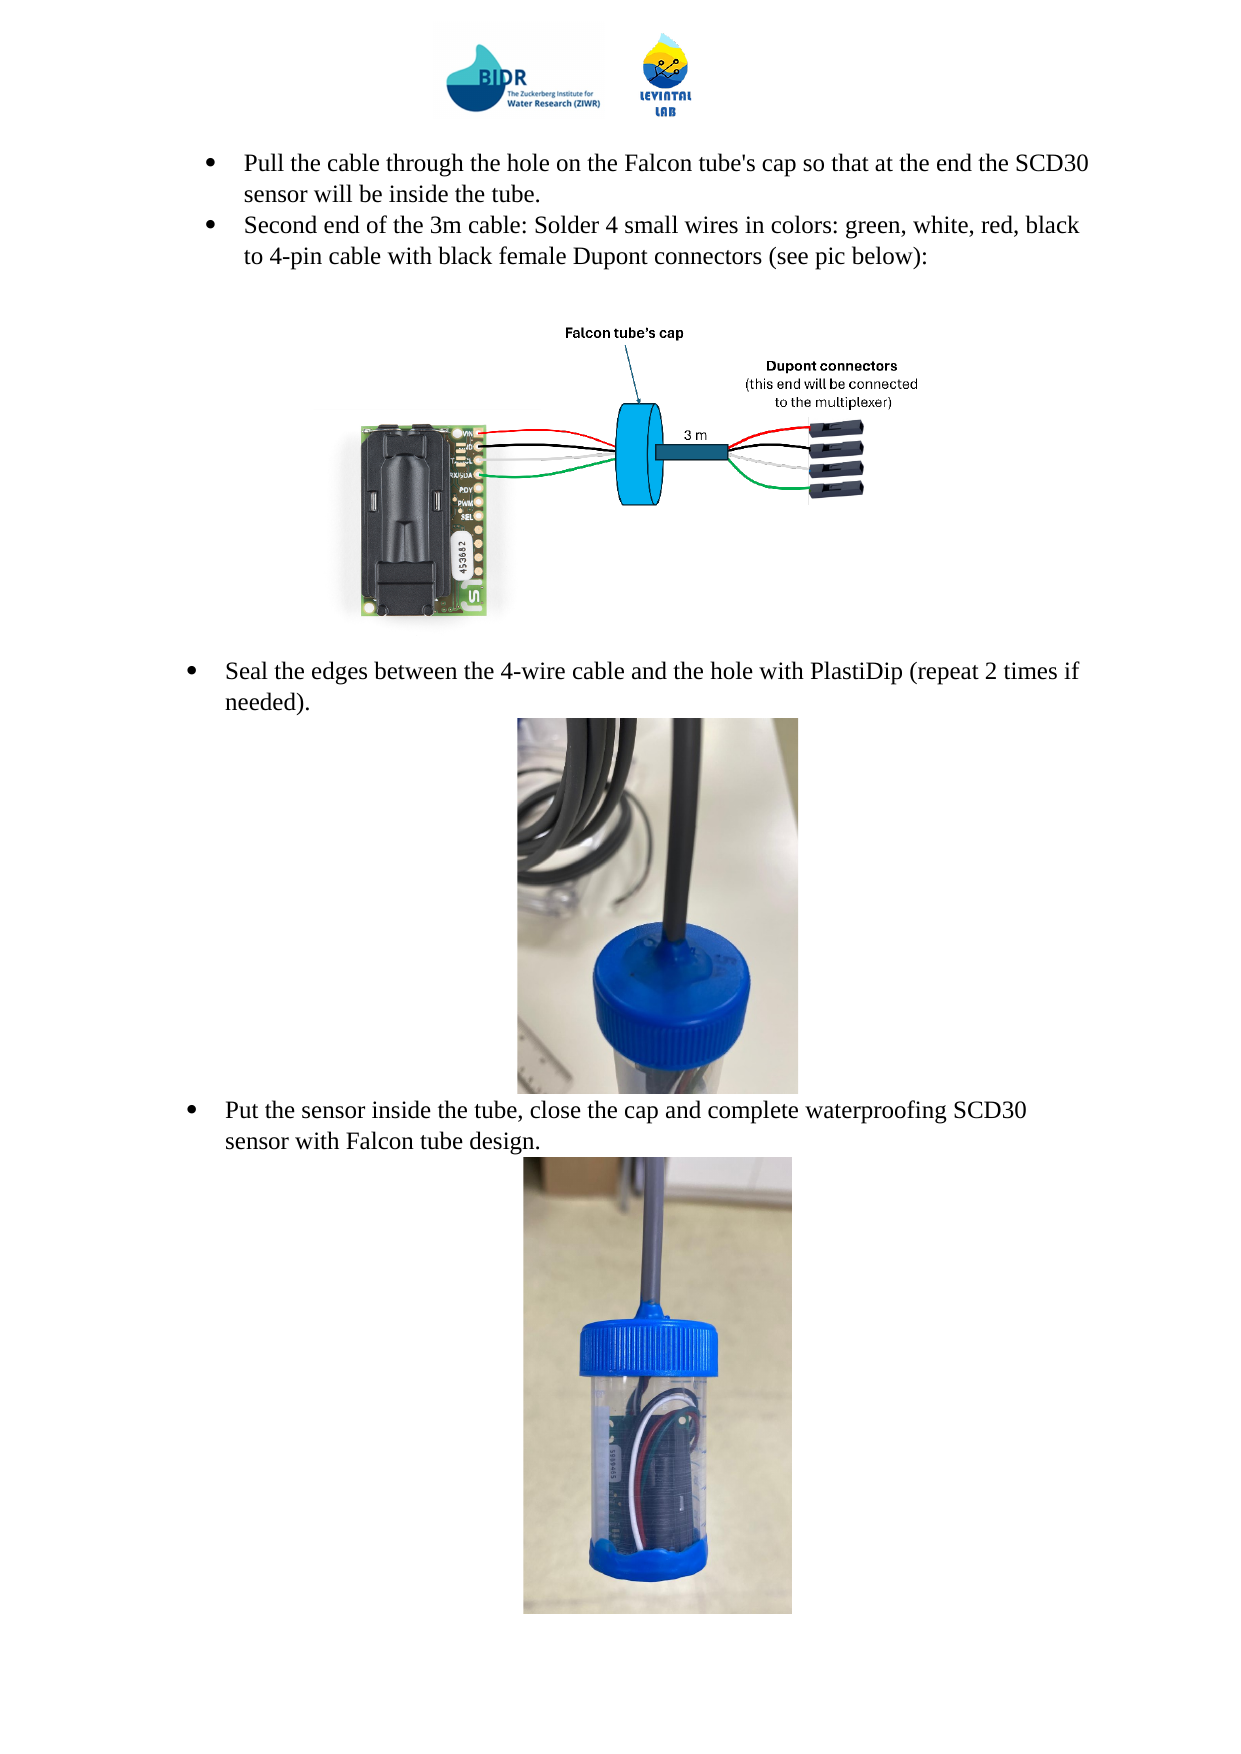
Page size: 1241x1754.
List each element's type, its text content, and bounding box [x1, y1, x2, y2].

picture [517, 718, 799, 1094]
list Pull the cable through the hole on the Falcon tube's cap so that at the end the SCD30 sensor will be inside the tube. [206, 148, 1090, 208]
picture [632, 31, 698, 119]
picture [313, 319, 927, 638]
list Seal the edges between the 4-wire cable and the hole with PlastiDip (repeat 2 times if needed). [187, 656, 1090, 716]
list Put the sensor inside the tube, close the cap and complete waterproofing SCD30 sensor with Falcon tube design. [187, 1095, 1090, 1155]
list Second end of the 3m cable: Solder 4 small wires in colors: green, white, red, black to 4-pin cable with black female Dupont connectors (see pic below): [206, 210, 1090, 270]
picture [433, 21, 605, 119]
